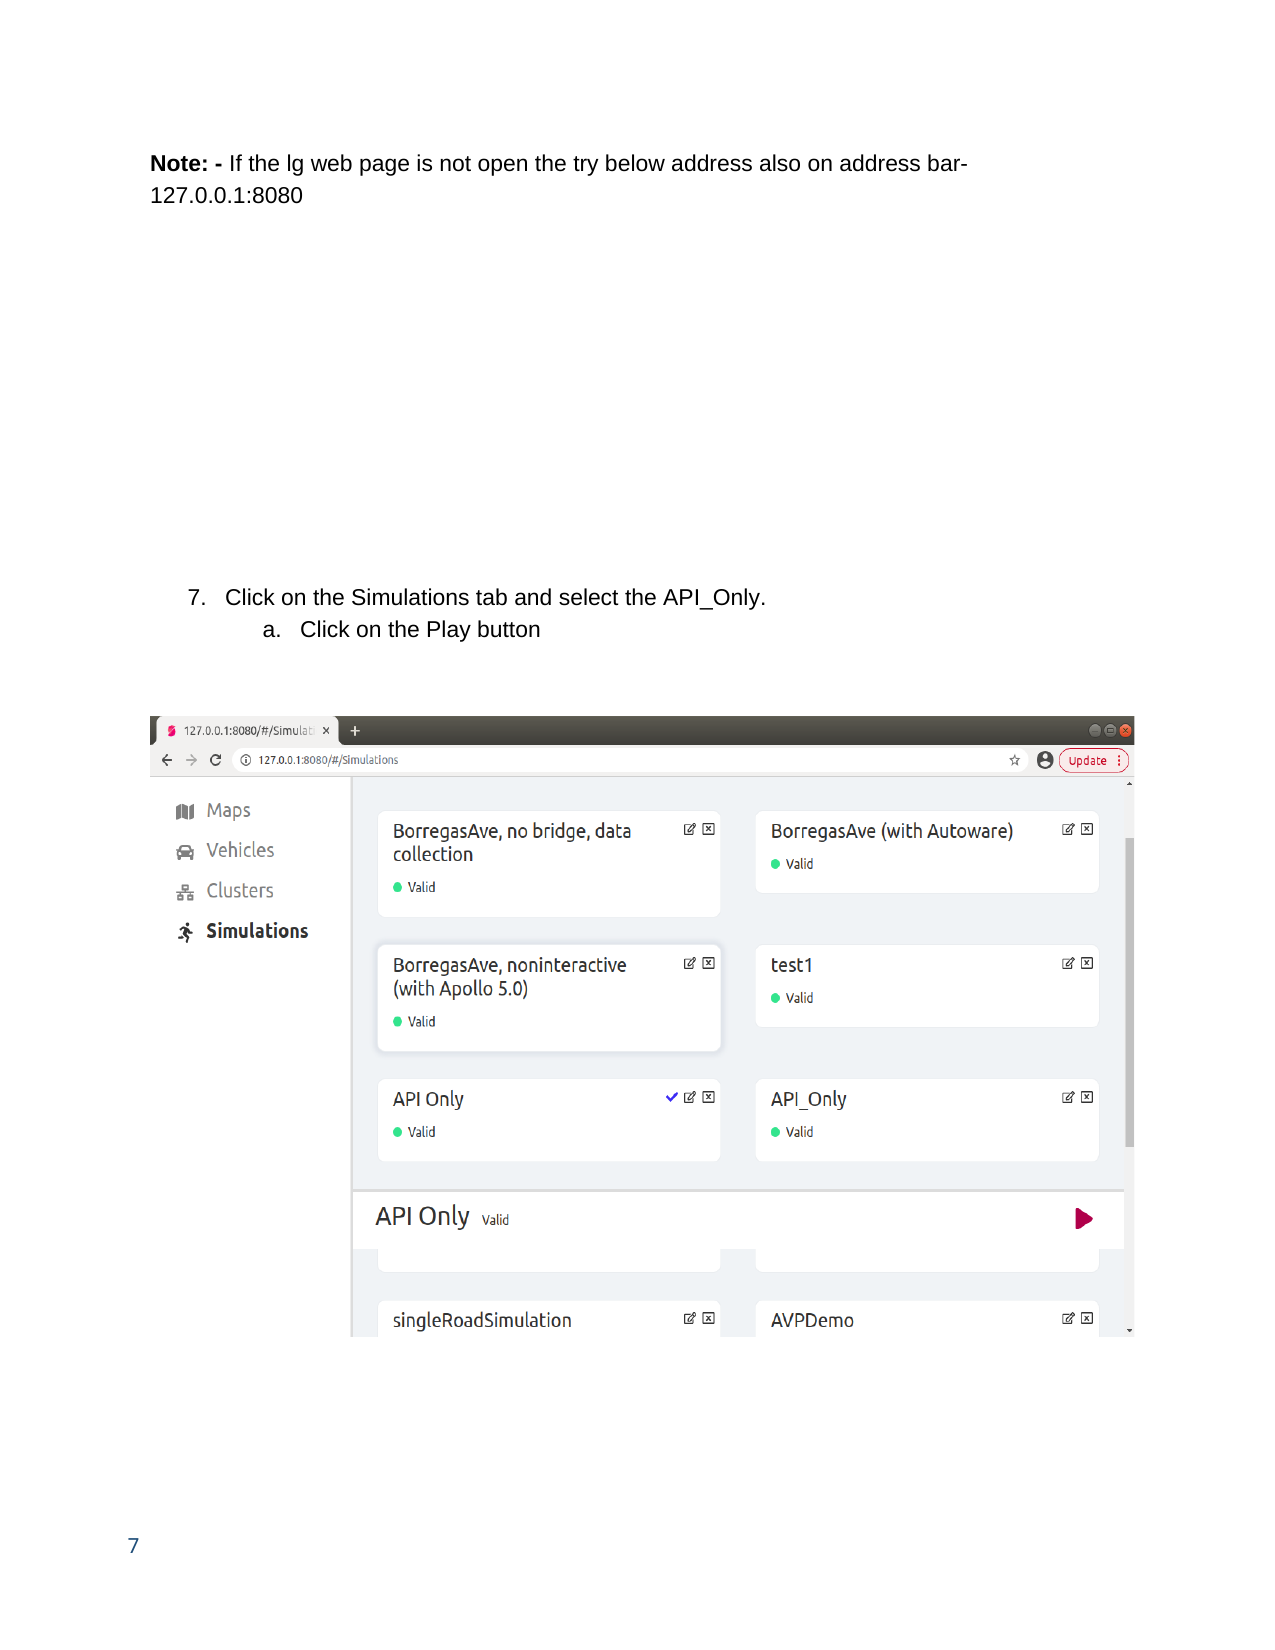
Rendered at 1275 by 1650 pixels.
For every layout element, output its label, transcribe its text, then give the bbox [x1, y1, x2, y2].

list Click on the Play button [262, 616, 1125, 642]
picture [150, 716, 1135, 1337]
list Click on the Simulations tab and select the API_Only. [187, 584, 1125, 610]
text Note: - If the lg web page is not open the try below address also on address bar- 127.0.0.1:8080 [150, 150, 1125, 208]
